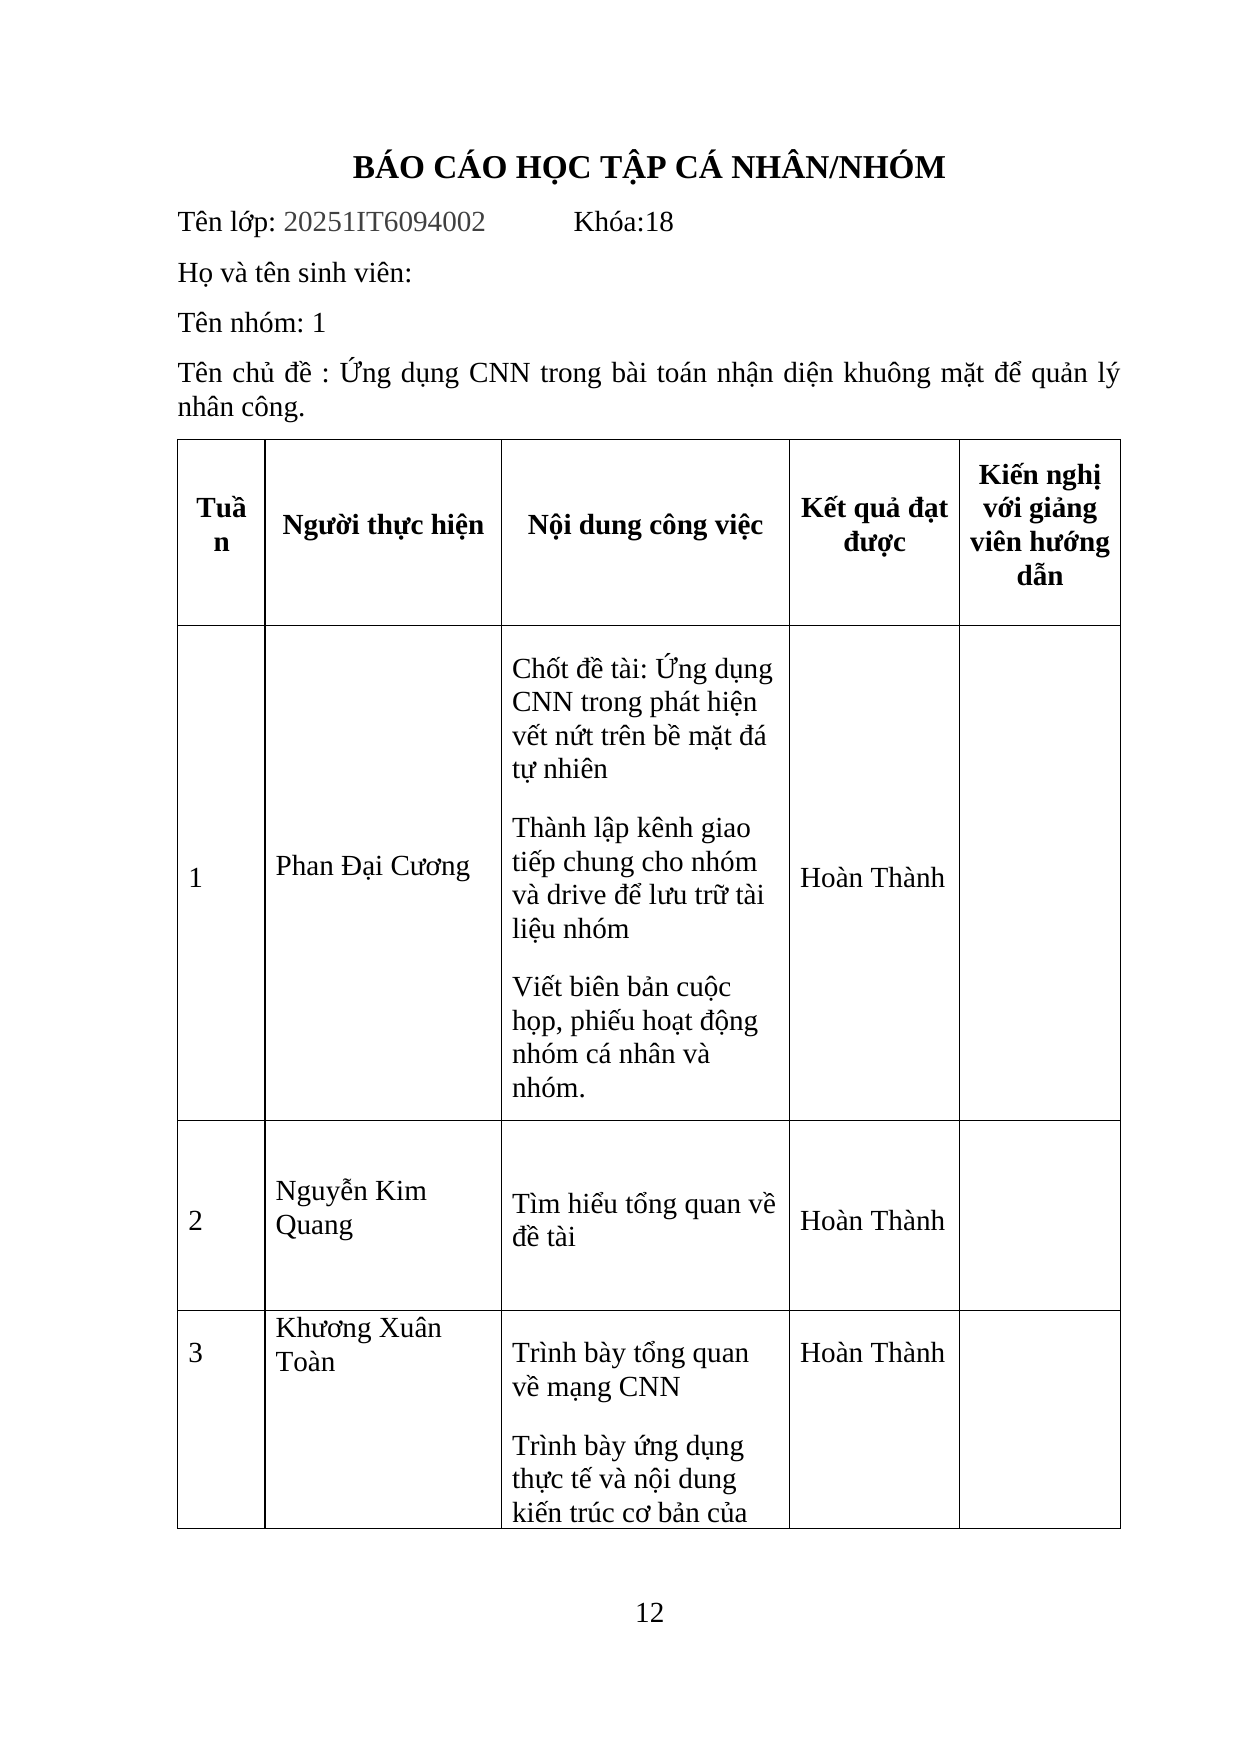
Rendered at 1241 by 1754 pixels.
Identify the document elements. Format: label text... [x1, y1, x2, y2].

table_cell [960, 1121, 1120, 1309]
table_cell [960, 1311, 1120, 1528]
text Tên nhóm: 1 [177, 305, 1122, 338]
table_cell Phan Đại Cương [266, 626, 501, 1120]
table_cell 1 [178, 626, 264, 1120]
text BÁO CÁO HỌC TẬP CÁ NHÂN/NHÓM [177, 147, 1122, 185]
table_header Người thực hiện [266, 440, 501, 625]
text Tên chủ đề : Ứng dụng CNN trong bài toán nhận diện khuông mặt để quản lý nhân công. [177, 355, 1122, 422]
table_header Tuần [178, 440, 264, 625]
text Tên lớp: 20251IT6094002 Khóa:18 [177, 204, 1122, 238]
table_cell 3 [178, 1311, 264, 1528]
table_cell 2 [178, 1121, 264, 1309]
table_cell Tìm hiểu tổng quan về đề tài [502, 1121, 789, 1309]
table_cell [960, 626, 1120, 1120]
text Họ và tên sinh viên: [177, 255, 1122, 288]
table_cell Nguyễn Kim Quang [266, 1121, 501, 1309]
table_cell Hoàn Thành [790, 626, 959, 1120]
table_header Kết quả đạt được [790, 440, 959, 625]
table_cell Chốt đề tài: Ứng dụng CNN trong phát hiện vết nứt trên bề mặt đá tự nhiên Thành lập kênh giao tiếp chung cho nhóm và drive để lưu trữ tài liệu nhóm Viết biên bản cuộc họp, phiếu hoạt động nhóm cá nhân và nhóm. [502, 626, 789, 1120]
table_cell Hoàn Thành [790, 1121, 959, 1309]
table_cell Hoàn Thành [790, 1311, 959, 1528]
table_header Kiến nghị với giảng viên hướng dẫn [960, 440, 1120, 625]
table_header Nội dung công việc [502, 440, 789, 625]
table_cell Khương Xuân Toàn [266, 1311, 501, 1528]
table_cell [502, 1311, 789, 1528]
